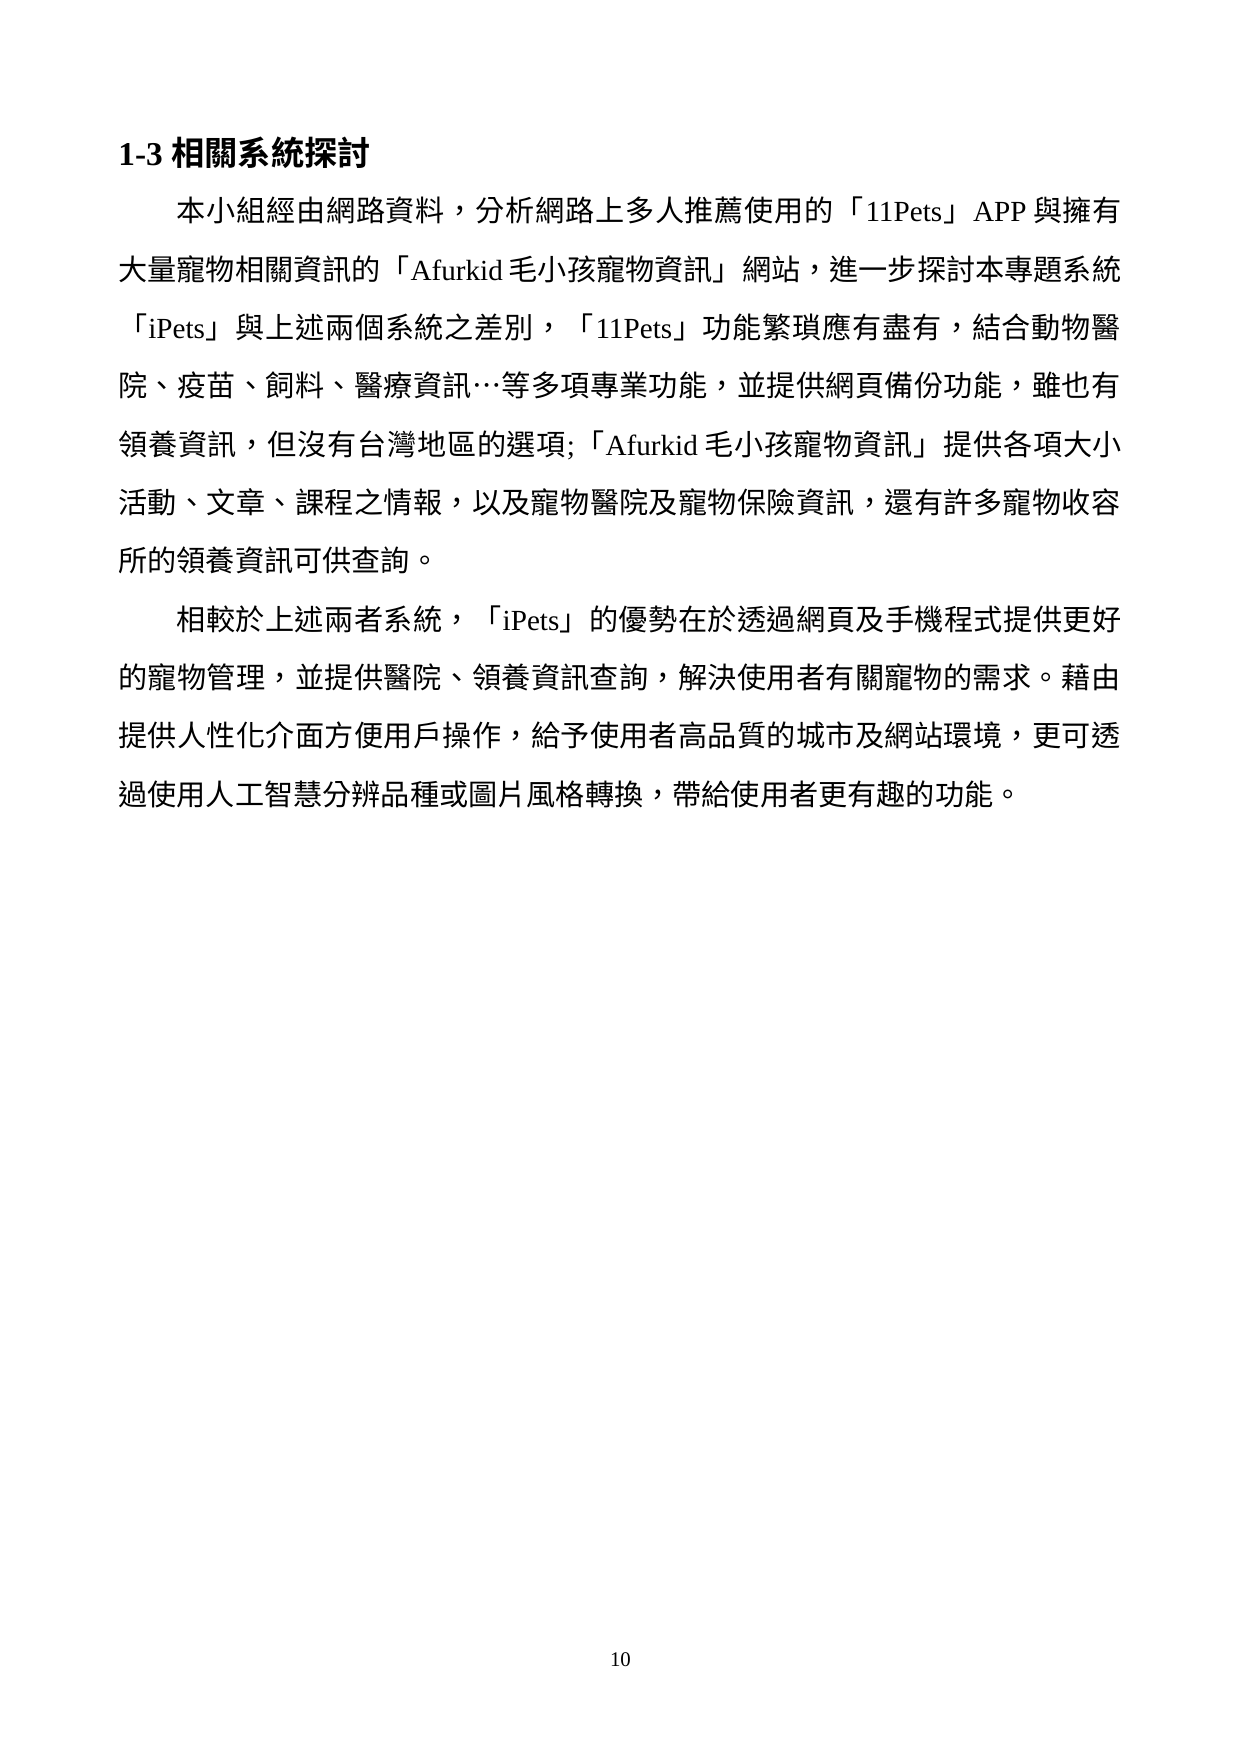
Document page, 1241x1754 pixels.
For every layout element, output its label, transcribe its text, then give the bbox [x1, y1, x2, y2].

text 相較於上述兩者系統，「iPets」的優勢在於透過網頁及手機程式提供更好的寵物管理，並提供醫院、領養資訊查詢，解決使用者有關寵物的需求。藉由提供人性化介面方便用戶操作，給予使用者高品質的城市及網站環境，更可透過使用人工智慧分辨品種或圖片風格轉換，帶給使用者更有趣的功能。 [118, 583, 1122, 817]
text 本小組經由網路資料，分析網路上多人推薦使用的「11Pets」APP與擁有大量寵物相關資訊的「Afurkid毛小孩寵物資訊」網站，進一步探討本專題系統「iPets」與上述兩個系統之差別，「11Pets」功能繁瑣應有盡有，結合動物醫院、疫苗、飼料、醫療資訊…等多項專業功能，並提供網頁備份功能，雖也有領養資訊，但沒有台灣地區的選項;「Afurkid毛小孩寵物資訊」提供各項大小活動、文章、課程之情報，以及寵物醫院及寵物保險資訊，還有許多寵物收容所的領養資訊可供查詢。 [118, 175, 1122, 583]
text 1-3 相關系統探討 [118, 127, 1122, 175]
